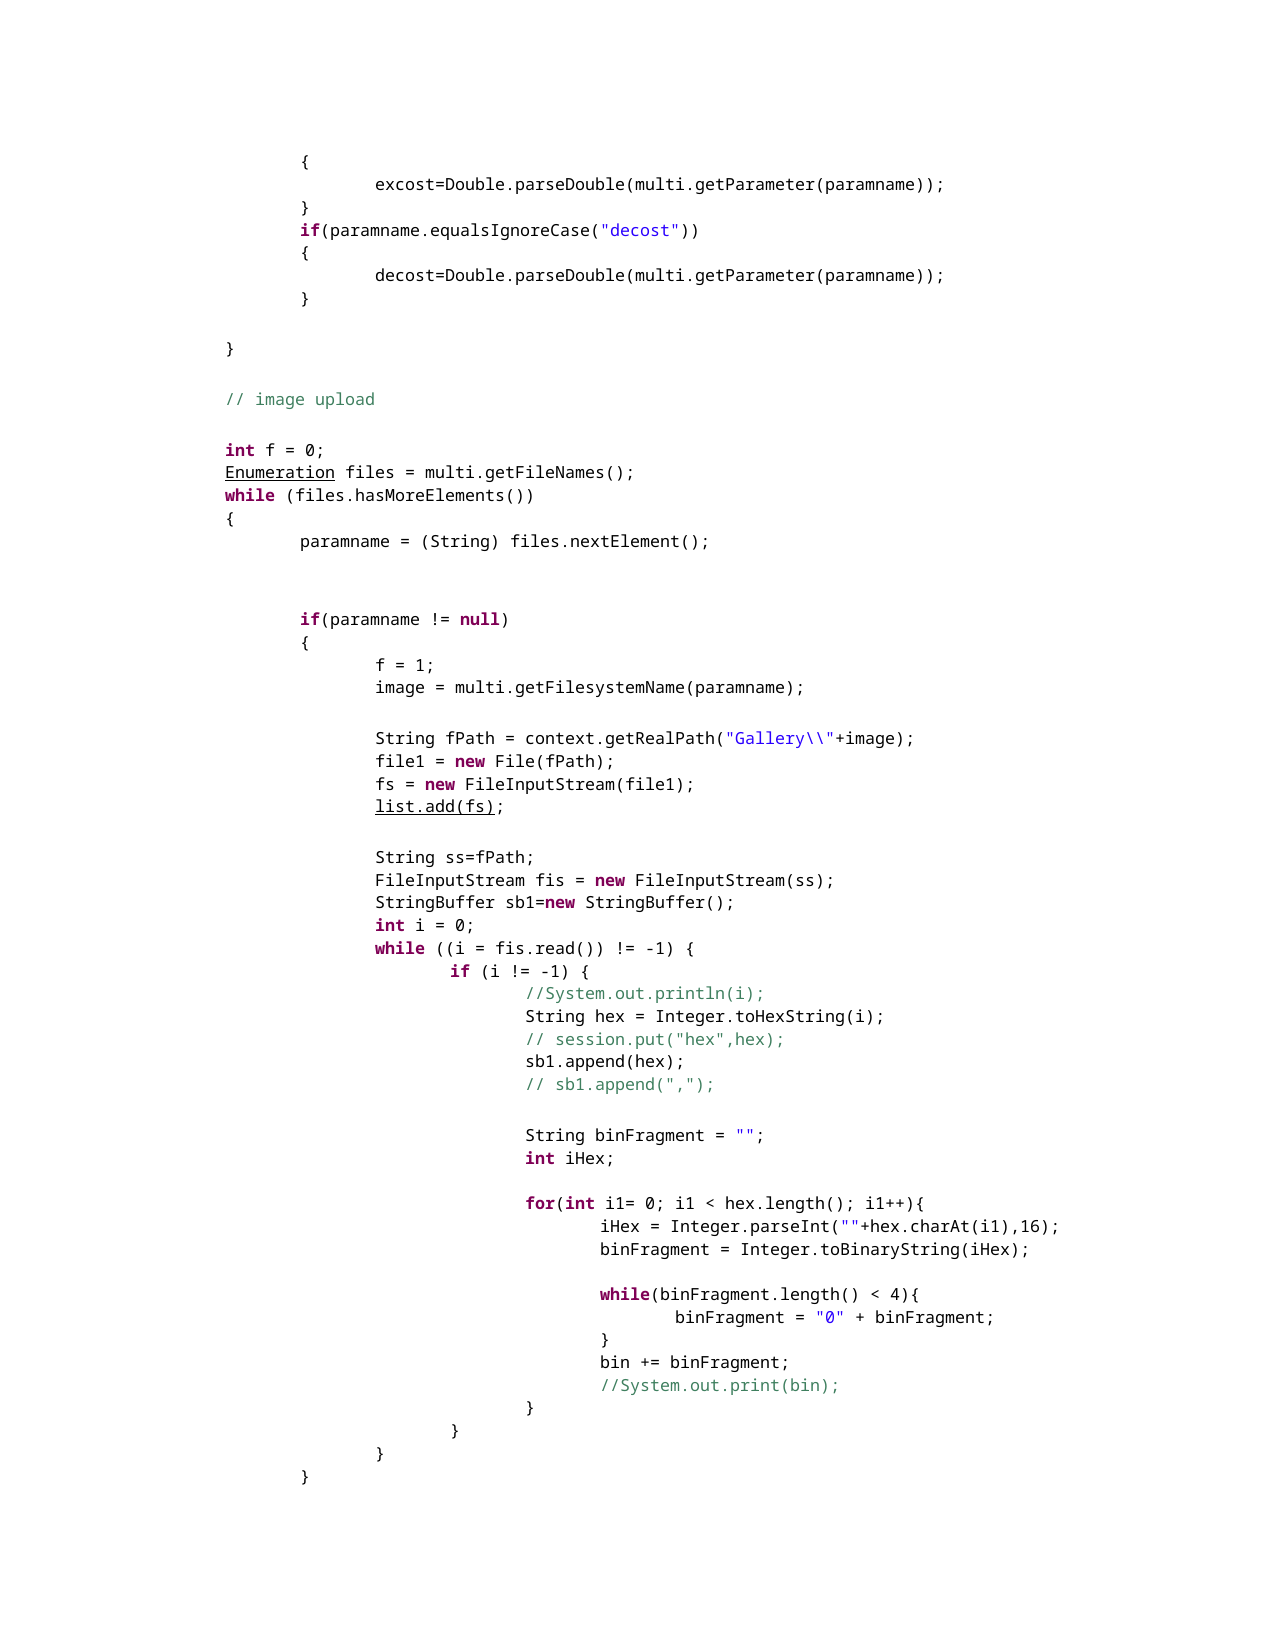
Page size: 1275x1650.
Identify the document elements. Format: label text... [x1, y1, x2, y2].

text } [150, 286, 1125, 309]
text } [150, 1396, 1125, 1419]
text for(int i1= 0; i1 < hex.length(); i1++){ [150, 1192, 1125, 1214]
text while ((i = fis.read()) != -1) { [150, 937, 1125, 959]
text FileInputStream fis = new FileInputStream(ss); [150, 868, 1125, 891]
text } [150, 195, 1125, 218]
text { [150, 241, 1125, 263]
text } [150, 1419, 1125, 1441]
text fs = new FileInputStream(file1); [150, 772, 1125, 795]
text } [150, 1464, 1125, 1487]
text // session.put("hex",hex); [150, 1027, 1125, 1050]
text String binFragment = ""; [150, 1123, 1125, 1146]
text excost=Double.parseDouble(multi.getParameter(paramname)); [150, 173, 1125, 195]
text } [150, 1441, 1125, 1464]
text String fPath = context.getRealPath("Gallery\\"+image); [150, 727, 1125, 749]
text if(paramname != null) [150, 608, 1125, 631]
text if(paramname.equalsIgnoreCase("decost")) [150, 218, 1125, 241]
text if (i != -1) { [150, 959, 1125, 982]
text { [150, 631, 1125, 653]
text // sb1.append(","); [150, 1073, 1125, 1096]
text decost=Double.parseDouble(multi.getParameter(paramname)); [150, 263, 1125, 286]
text while (files.hasMoreElements()) [150, 484, 1125, 507]
text int i = 0; [150, 914, 1125, 937]
text int f = 0; [150, 438, 1125, 461]
text image = multi.getFilesystemName(paramname); [150, 676, 1125, 699]
text f = 1; [150, 653, 1125, 676]
text } [150, 337, 1125, 360]
text //System.out.println(i); [150, 982, 1125, 1005]
text binFragment = Integer.toBinaryString(iHex); [150, 1237, 1125, 1260]
text list.add(fs); [150, 795, 1125, 818]
text Enumeration files = multi.getFileNames(); [150, 461, 1125, 484]
text String ss=fPath; [150, 846, 1125, 868]
text StringBuffer sb1=new StringBuffer(); [150, 891, 1125, 914]
text paramname = (String) files.nextElement(); [150, 529, 1125, 552]
text } [150, 1328, 1125, 1351]
text while(binFragment.length() < 4){ [150, 1282, 1125, 1305]
text { [150, 507, 1125, 529]
text int iHex; [150, 1146, 1125, 1169]
text { [150, 150, 1125, 173]
text binFragment = "0" + binFragment; [150, 1305, 1125, 1328]
text sb1.append(hex); [150, 1050, 1125, 1073]
text // image upload [150, 388, 1125, 410]
text file1 = new File(fPath); [150, 749, 1125, 772]
text bin += binFragment; [150, 1351, 1125, 1373]
text //System.out.print(bin); [150, 1373, 1125, 1396]
text iHex = Integer.parseInt(""+hex.charAt(i1),16); [150, 1214, 1125, 1237]
text String hex = Integer.toHexString(i); [150, 1005, 1125, 1027]
